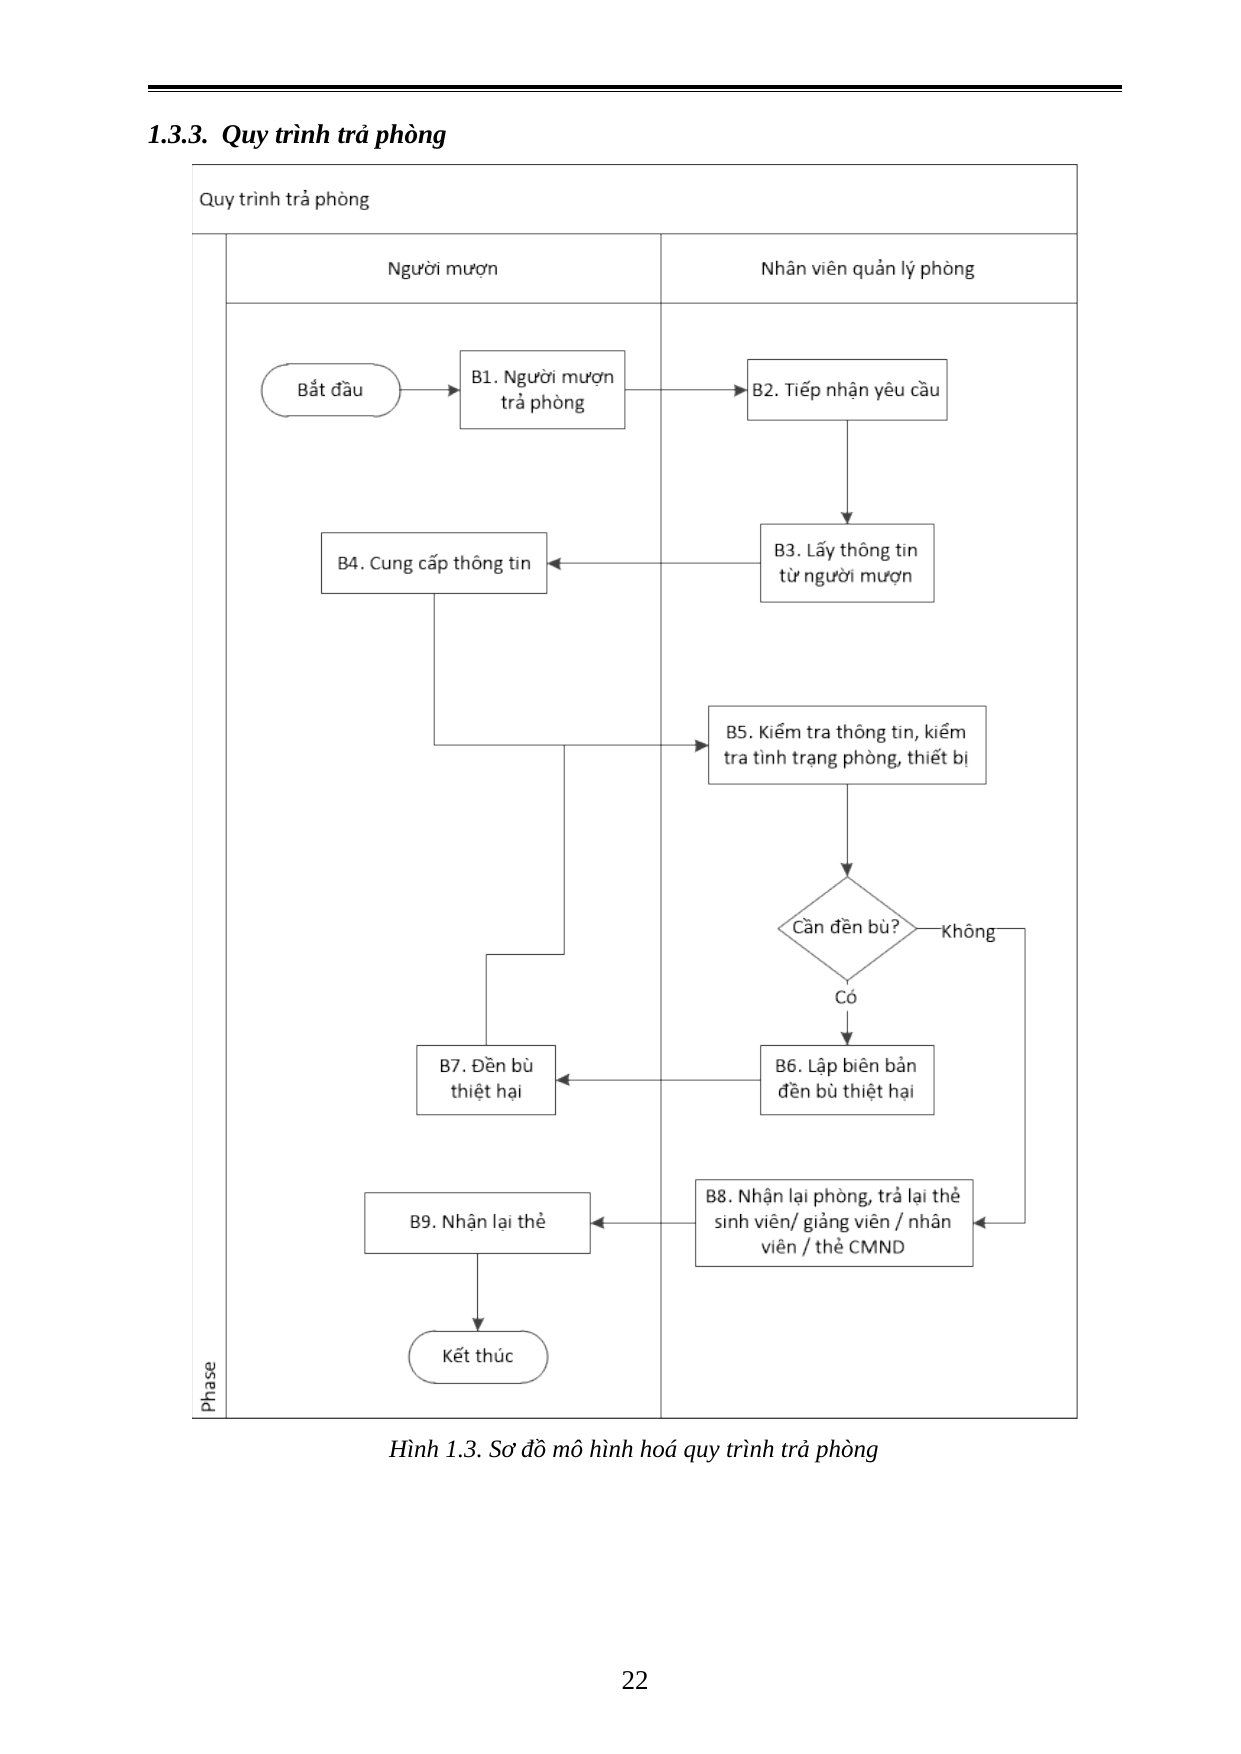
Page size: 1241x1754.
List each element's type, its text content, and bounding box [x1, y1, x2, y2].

subtitle Quy trình trả phòng [148, 118, 1122, 149]
picture [192, 164, 1078, 1419]
text Hình 1.3. Sơ đồ mô hình hoá quy trình trả phòng [148, 1434, 1122, 1463]
